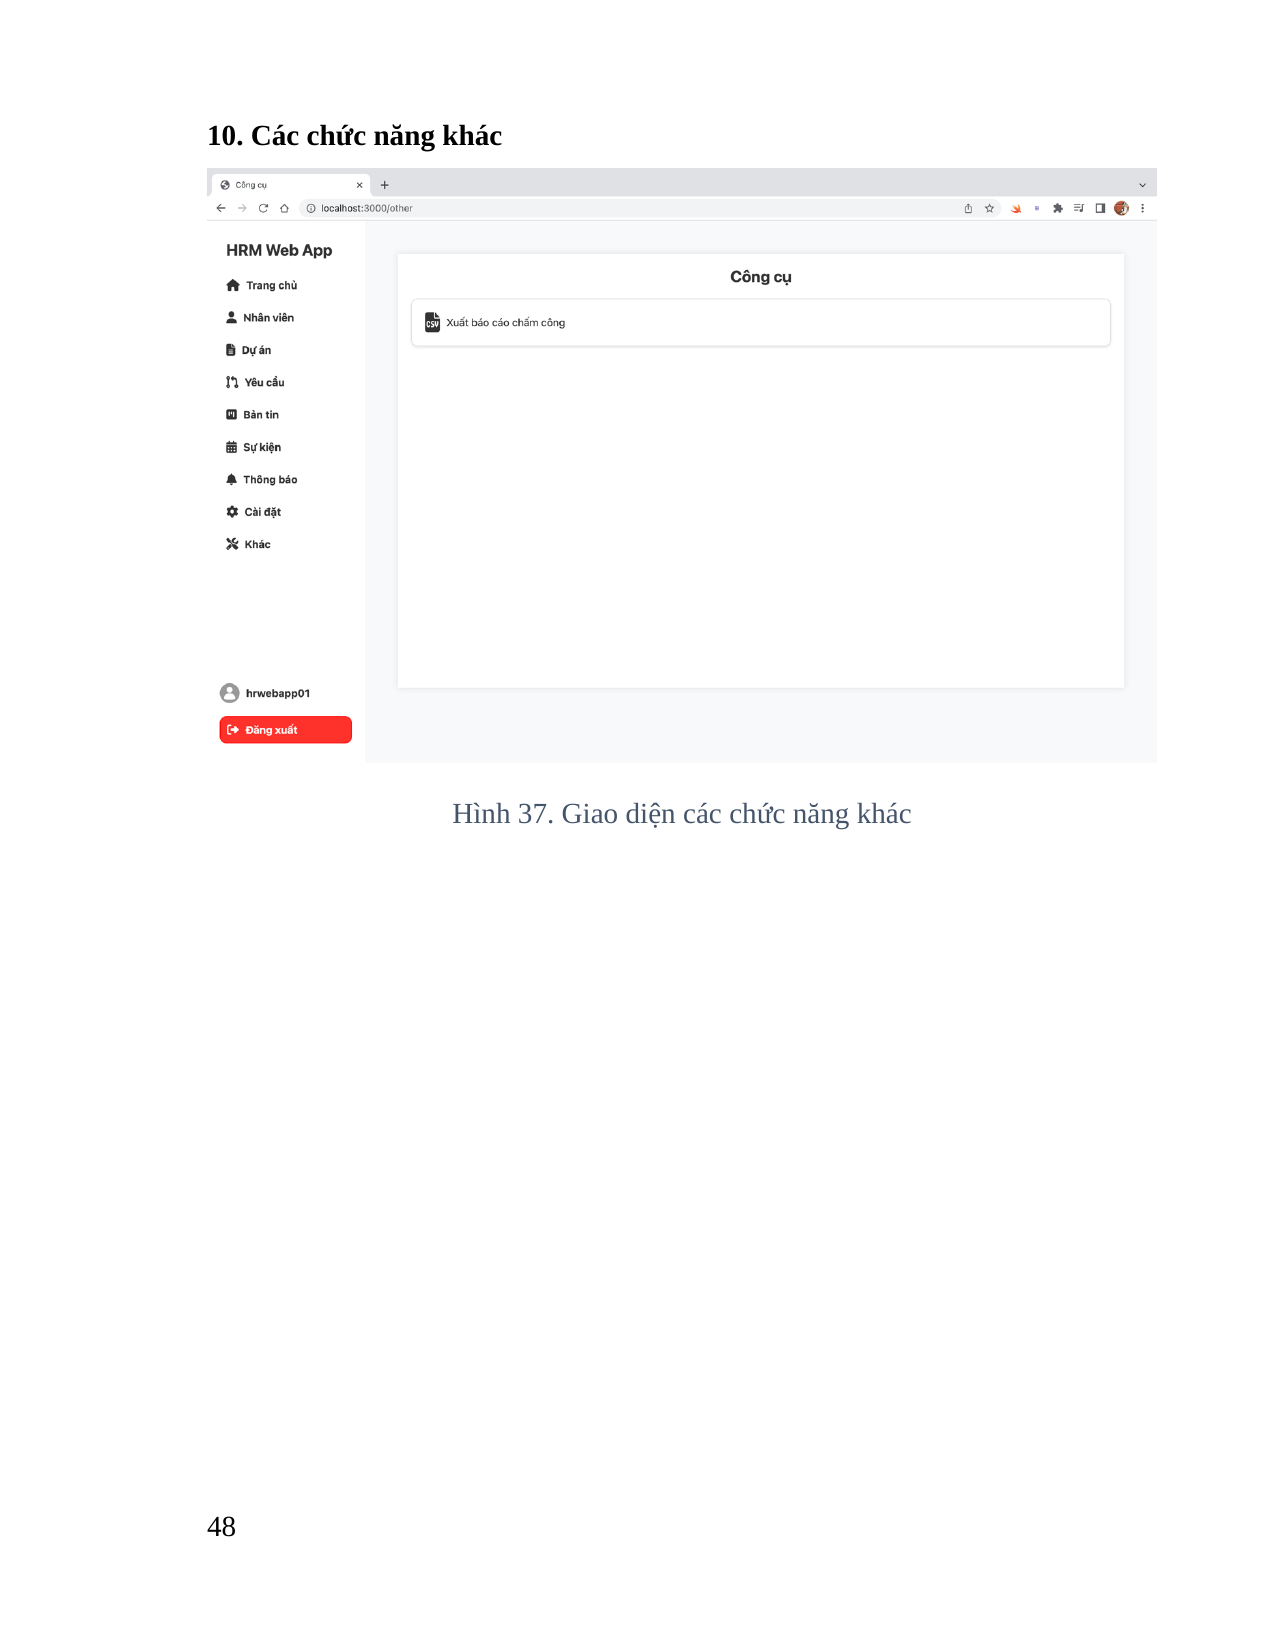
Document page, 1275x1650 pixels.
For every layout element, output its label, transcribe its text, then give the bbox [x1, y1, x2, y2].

text Hình 37. Giao diện các chức năng khác [207, 796, 1157, 829]
picture [206, 168, 1157, 763]
subtitle 10. Các chức năng khác [207, 118, 1157, 152]
